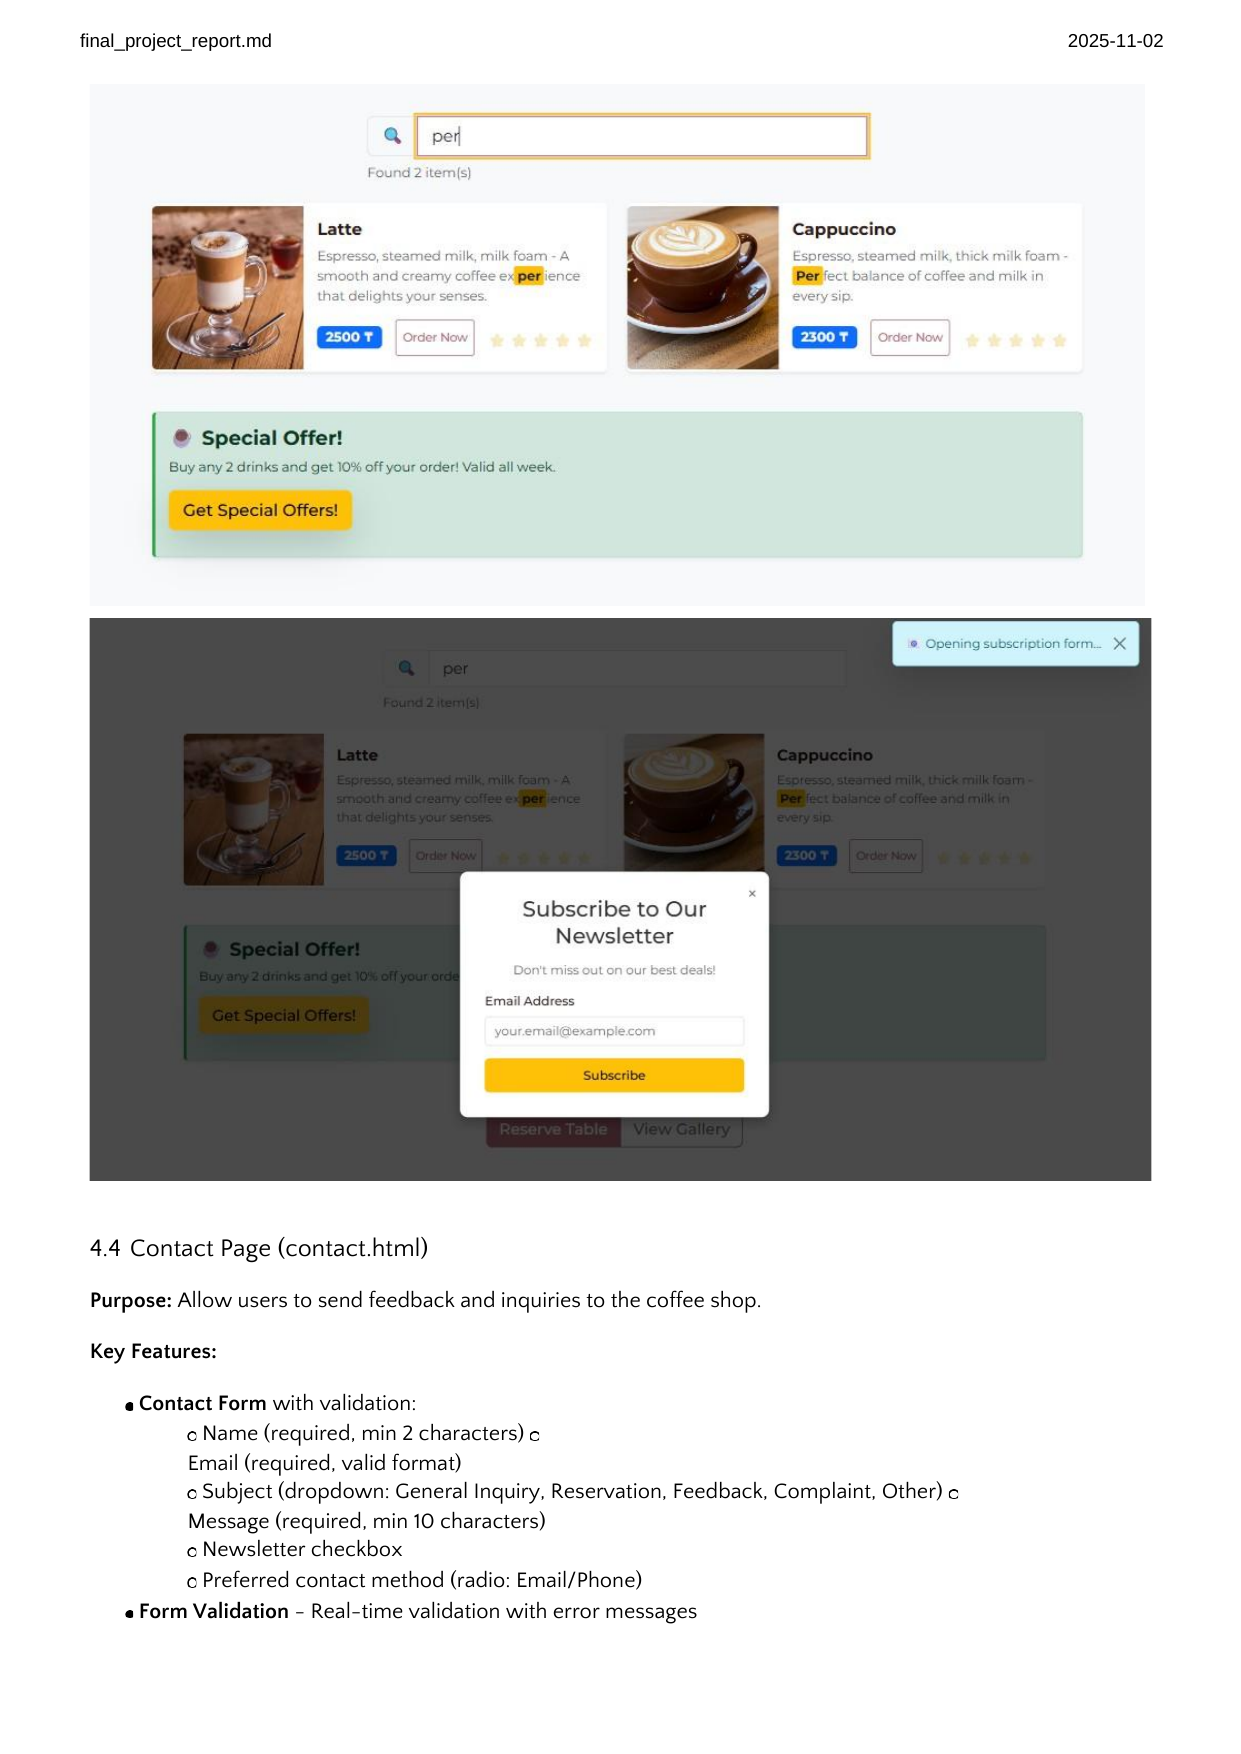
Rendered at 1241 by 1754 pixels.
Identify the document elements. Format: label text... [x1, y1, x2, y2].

text Purpose: Allow users to send feedback and inquiries to the coffee shop. [89, 1289, 1166, 1313]
text Contact Form with validation: [125, 1392, 1166, 1417]
text Preferred contact method (radio: Email/Phone) [187, 1569, 1166, 1594]
text Name (required, min 2 characters) Email (required, valid format) [187, 1422, 543, 1476]
picture [89, 84, 1145, 606]
text Newsletter checkbox [187, 1538, 1166, 1563]
picture [89, 618, 1152, 1181]
subtitle Contact Page (contact.html) [89, 1235, 1166, 1262]
text Subject (dropdown: General Inquiry, Reservation, Feedback, Complaint, Other) Message (required, min 10 characters) [187, 1480, 965, 1534]
picture [530, 1431, 540, 1441]
picture [187, 1577, 197, 1588]
picture [125, 1402, 134, 1411]
picture [948, 1489, 959, 1499]
text Key Features: [89, 1340, 1166, 1364]
picture [125, 1610, 134, 1618]
text Form Validation - Real-time validation with error messages [125, 1599, 1166, 1625]
picture [187, 1547, 197, 1557]
picture [187, 1489, 197, 1499]
picture [187, 1431, 197, 1441]
